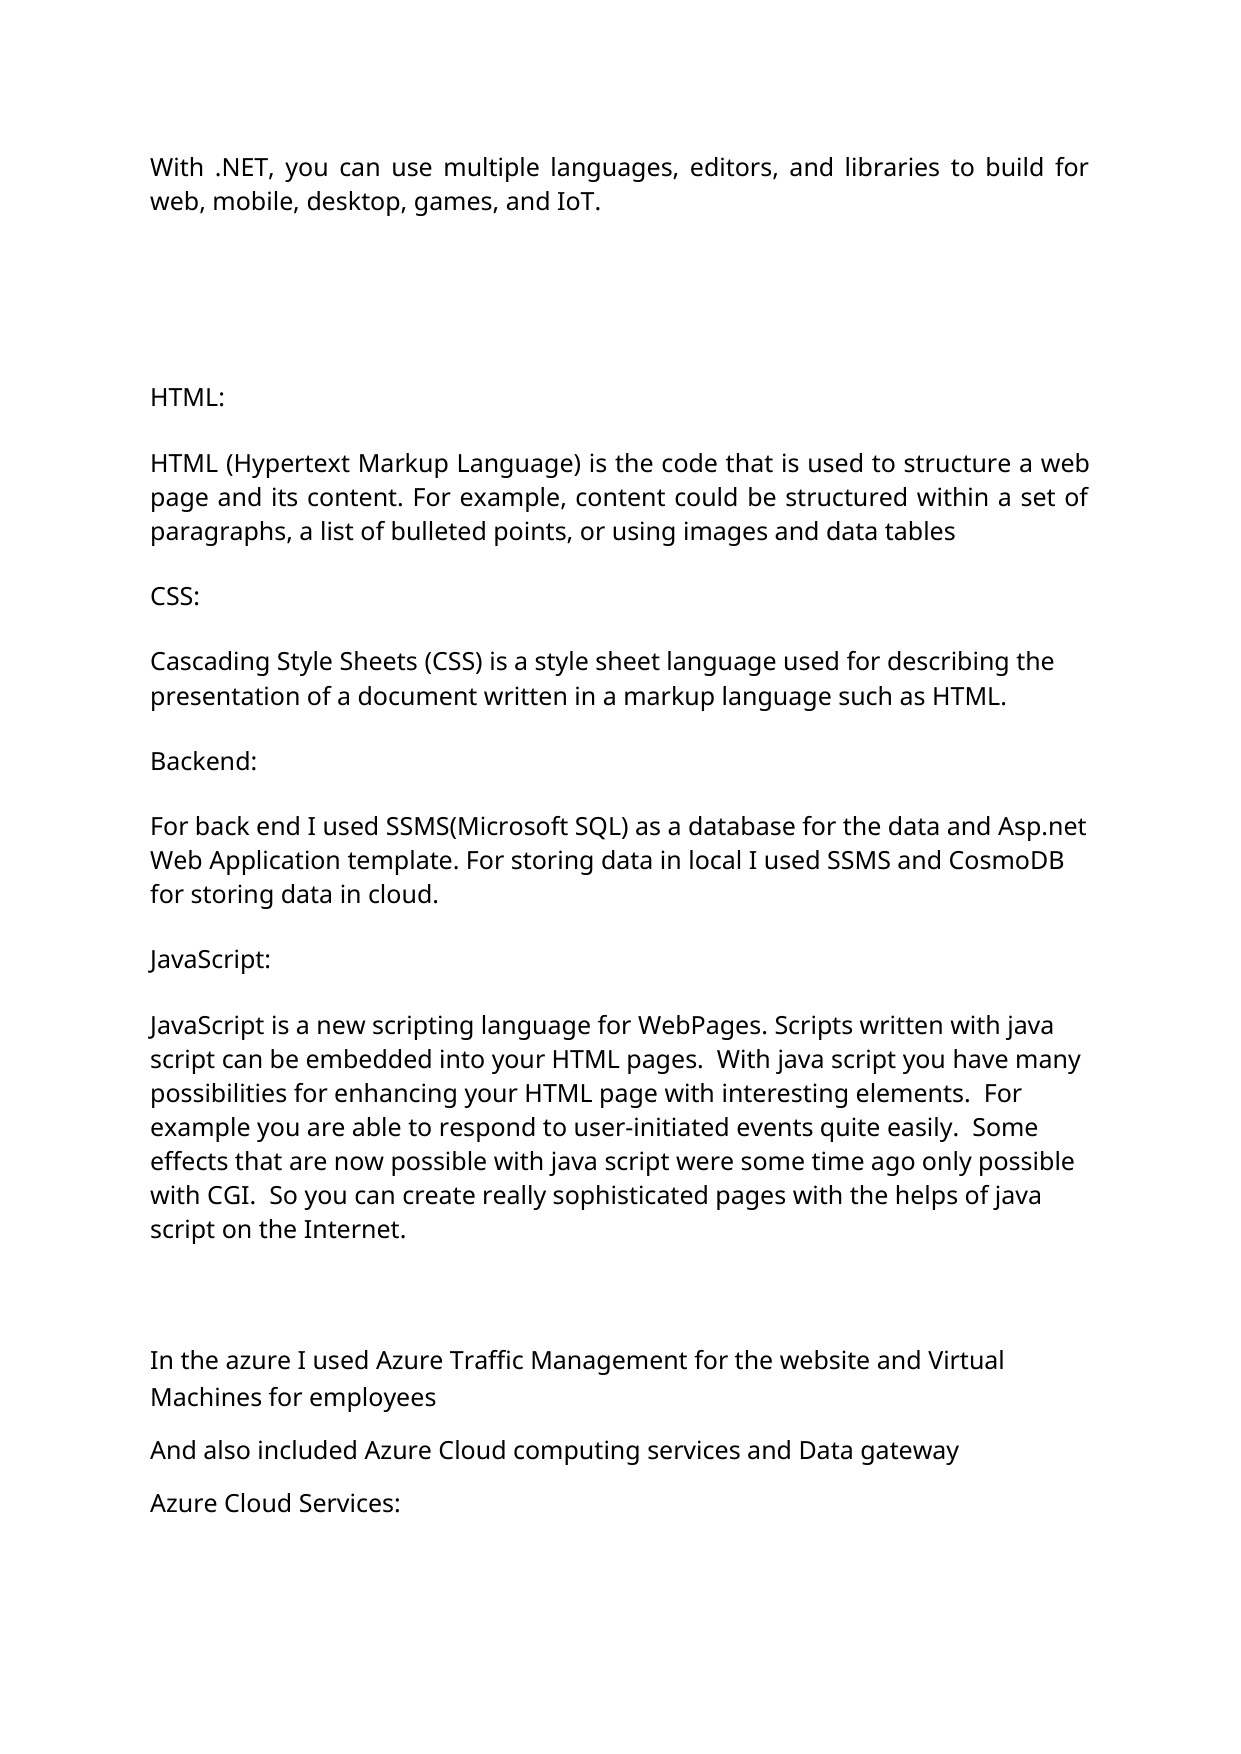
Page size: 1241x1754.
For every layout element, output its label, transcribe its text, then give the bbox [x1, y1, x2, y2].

text JavaScript is a new scripting language for WebPages. Scripts written with java script can be embedded into your HTML pages. With java script you have many possibilities for enhancing your HTML page with interesting elements. For example you are able to respond to user-initiated events quite easily. Some effects that are now possible with java script were some time ago only possible with CGI. So you can create really sophisticated pages with the helps of java script on the Internet. [150, 1007, 1090, 1246]
text In the azure I used Azure Traffic Management for the website and Virtual Machines for employees [150, 1342, 1090, 1413]
text HTML (Hypertext Markup Language) is the code that is used to structure a web page and its content. For example, content could be structured within a set of paragraphs, a list of bulleted points, or using images and data tables [150, 445, 1090, 547]
text Azure Cloud Services: [150, 1486, 1090, 1520]
text With .NET, you can use multiple languages, editors, and libraries to build for web, mobile, desktop, games, and IoT. [150, 150, 1090, 218]
text CSS: [150, 579, 1090, 613]
text Backend: [150, 743, 1090, 777]
text And also included Azure Cloud computing services and Data gateway [150, 1433, 1090, 1467]
text HTML: [150, 380, 1090, 414]
text JavaScript: [150, 942, 1090, 976]
text For back end I used SSMS(Microsoft SQL) as a database for the data and Asp.net Web Application template. For storing data in local I used SSMS and CosmoDB for storing data in cloud. [150, 809, 1090, 911]
text Cascading Style Sheets (CSS) is a style sheet language used for describing the presentation of a document written in a markup language such as HTML. [150, 644, 1090, 712]
